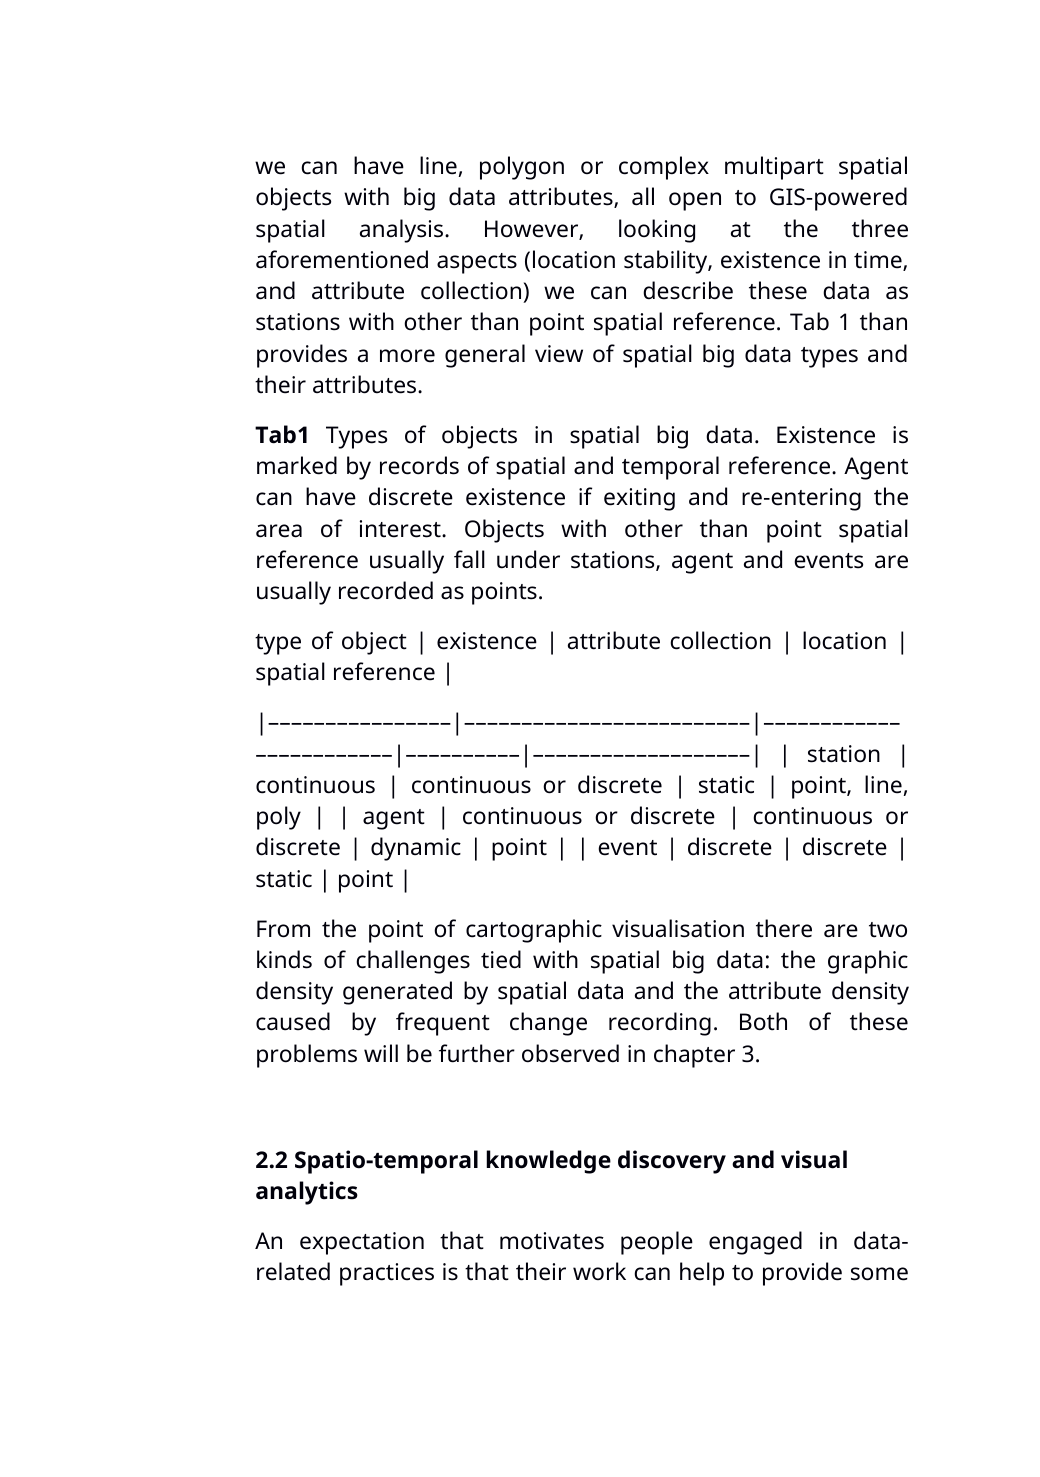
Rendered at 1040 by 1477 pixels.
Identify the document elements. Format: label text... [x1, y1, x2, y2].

text From the point of cartographic visualisation there are two kinds of challenges tied with spatial big data: the graphic density generated by spatial data and the attribute density caused by frequent change recording. Both of these problems will be further observed in chapter 3. [255, 912, 910, 1069]
text type of object | existence | attribute collection | location | spatial reference | [255, 625, 910, 687]
text Tab1 Types of objects in spatial big data. Existence is marked by records of spatial and temporal reference. Agent can have discrete existence if exiting and re-entering the area of interest. Objects with other than point spatial reference usually fall under stations, agent and events are usually recorded as points. [255, 419, 910, 606]
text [255, 1225, 910, 1287]
text |––––––––––––––––|–––––––––––––––––––––––––|––––––––––––––––––––––––|––––––––––|–––––––––––––––––––| | station | continuous | continuous or discrete | static | point, line, poly | | agent | continuous or discrete | continuous or discrete | dynamic | point | | event | discrete | discrete | static | point | [255, 706, 910, 894]
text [255, 150, 910, 400]
subtitle 2.2 Spatio-temporal knowledge discovery and visual analytics [255, 1144, 910, 1206]
